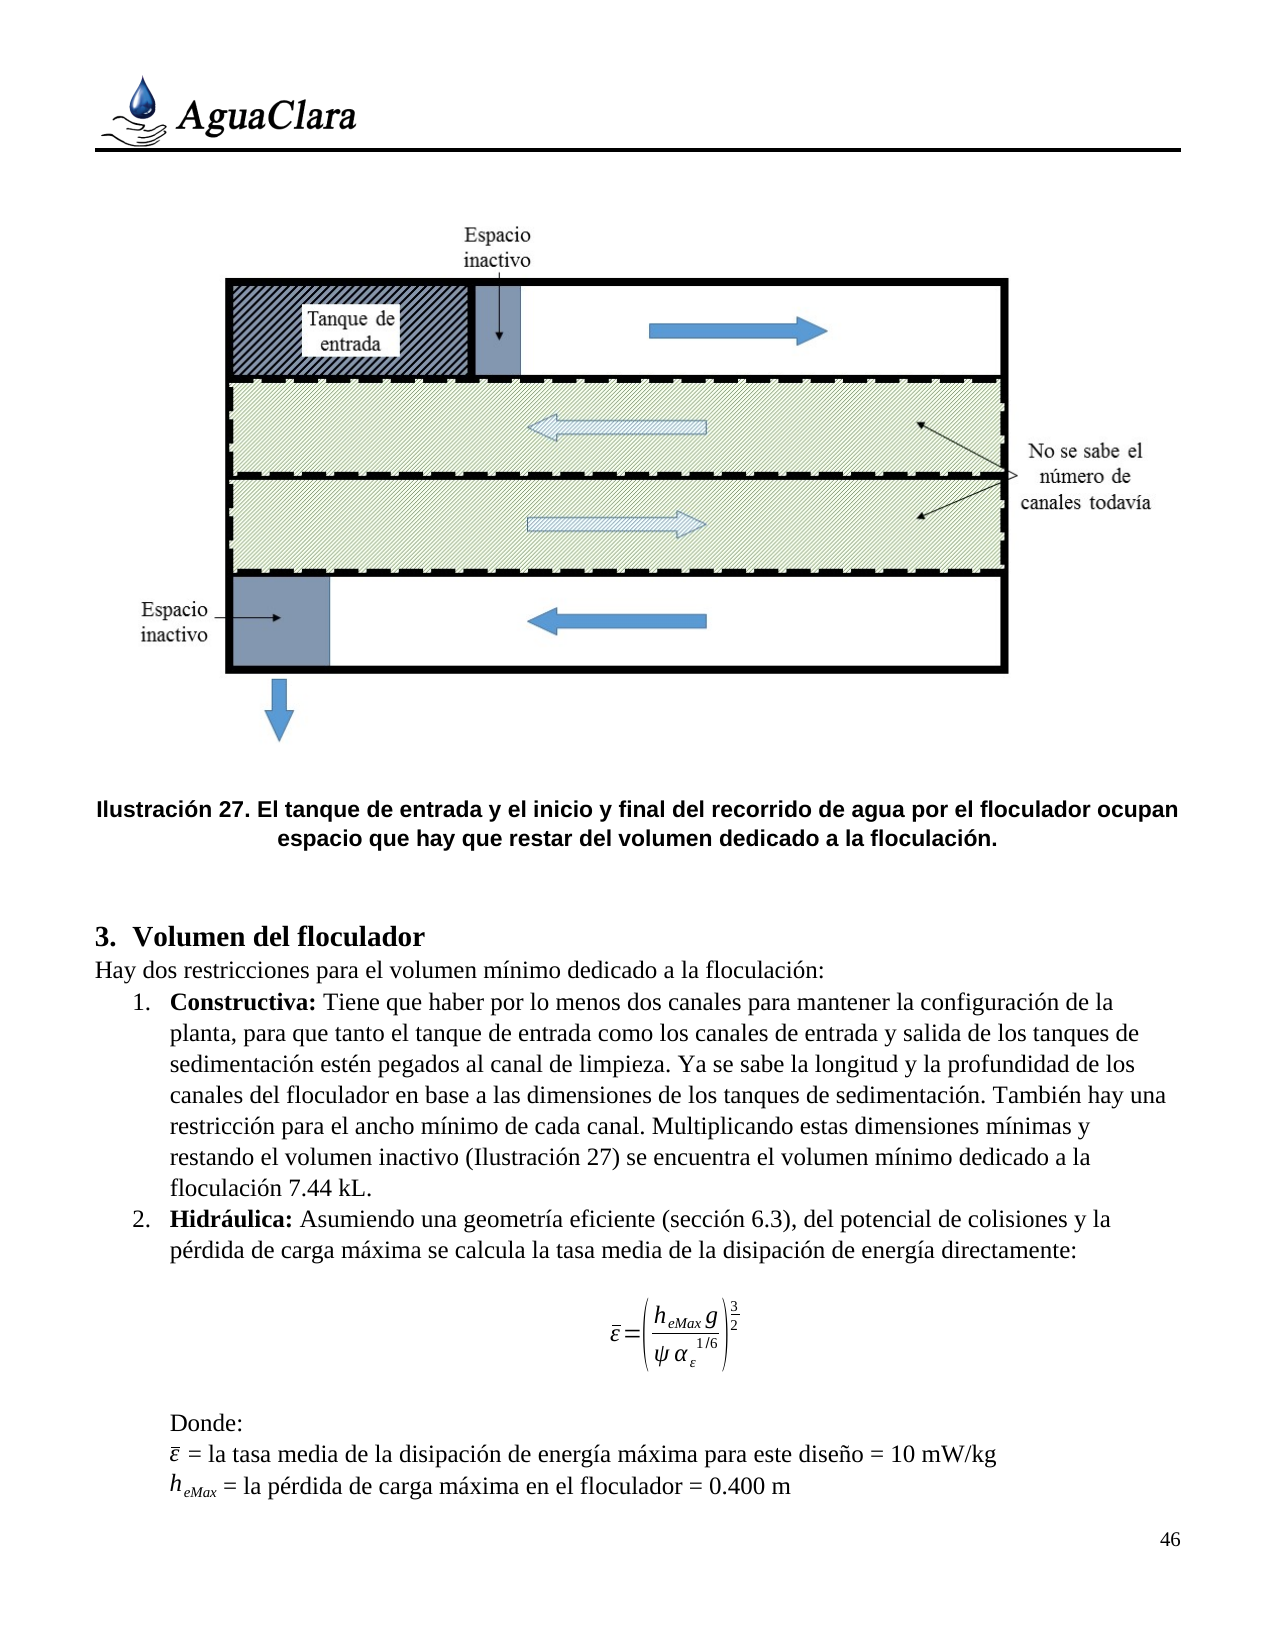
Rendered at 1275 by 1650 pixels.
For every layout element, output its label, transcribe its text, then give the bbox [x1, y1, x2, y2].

list Donde: [169, 1408, 1181, 1436]
list = la pérdida de carga máxima en el floculador = 0.400 m [169, 1470, 1181, 1501]
picture [104, 208, 1171, 769]
text Ilustración 27. El tanque de entrada y el inicio y final del recorrido de agua por el floculador ocupan espacio que hay que restar del volumen dedicado a la floculación. [94, 796, 1181, 851]
text Hay dos restricciones para el volumen mínimo dedicado a la floculación: [94, 956, 1181, 984]
subtitle Volumen del floculador [94, 919, 1181, 953]
list Constructiva: Tiene que haber por lo menos dos canales para mantener la configuración de la planta, para que tanto el tanque de entrada como los canales de entrada y salida de los tanques de sedimentación estén pegados al canal de limpieza. Ya se sabe la longitud y la profundidad de los canales del floculador en base a las dimensiones de los tanques de sedimentación. También hay una restricción para el ancho mínimo de cada canal. Multiplicando estas dimensiones mínimas y restando el volumen inactivo (Ilustración 27) se encuentra el volumen mínimo dedicado a la floculación 7.44 kL. [132, 987, 1181, 1202]
list Hidráulica: Asumiendo una geometría eficiente (sección 6.3), del potencial de colisiones y la pérdida de carga máxima se calcula la tasa media de la disipación de energía directamente: [132, 1204, 1181, 1264]
list = la tasa media de la disipación de energía máxima para este diseño = 10 mW/kg [169, 1439, 1181, 1467]
picture [94, 75, 373, 148]
